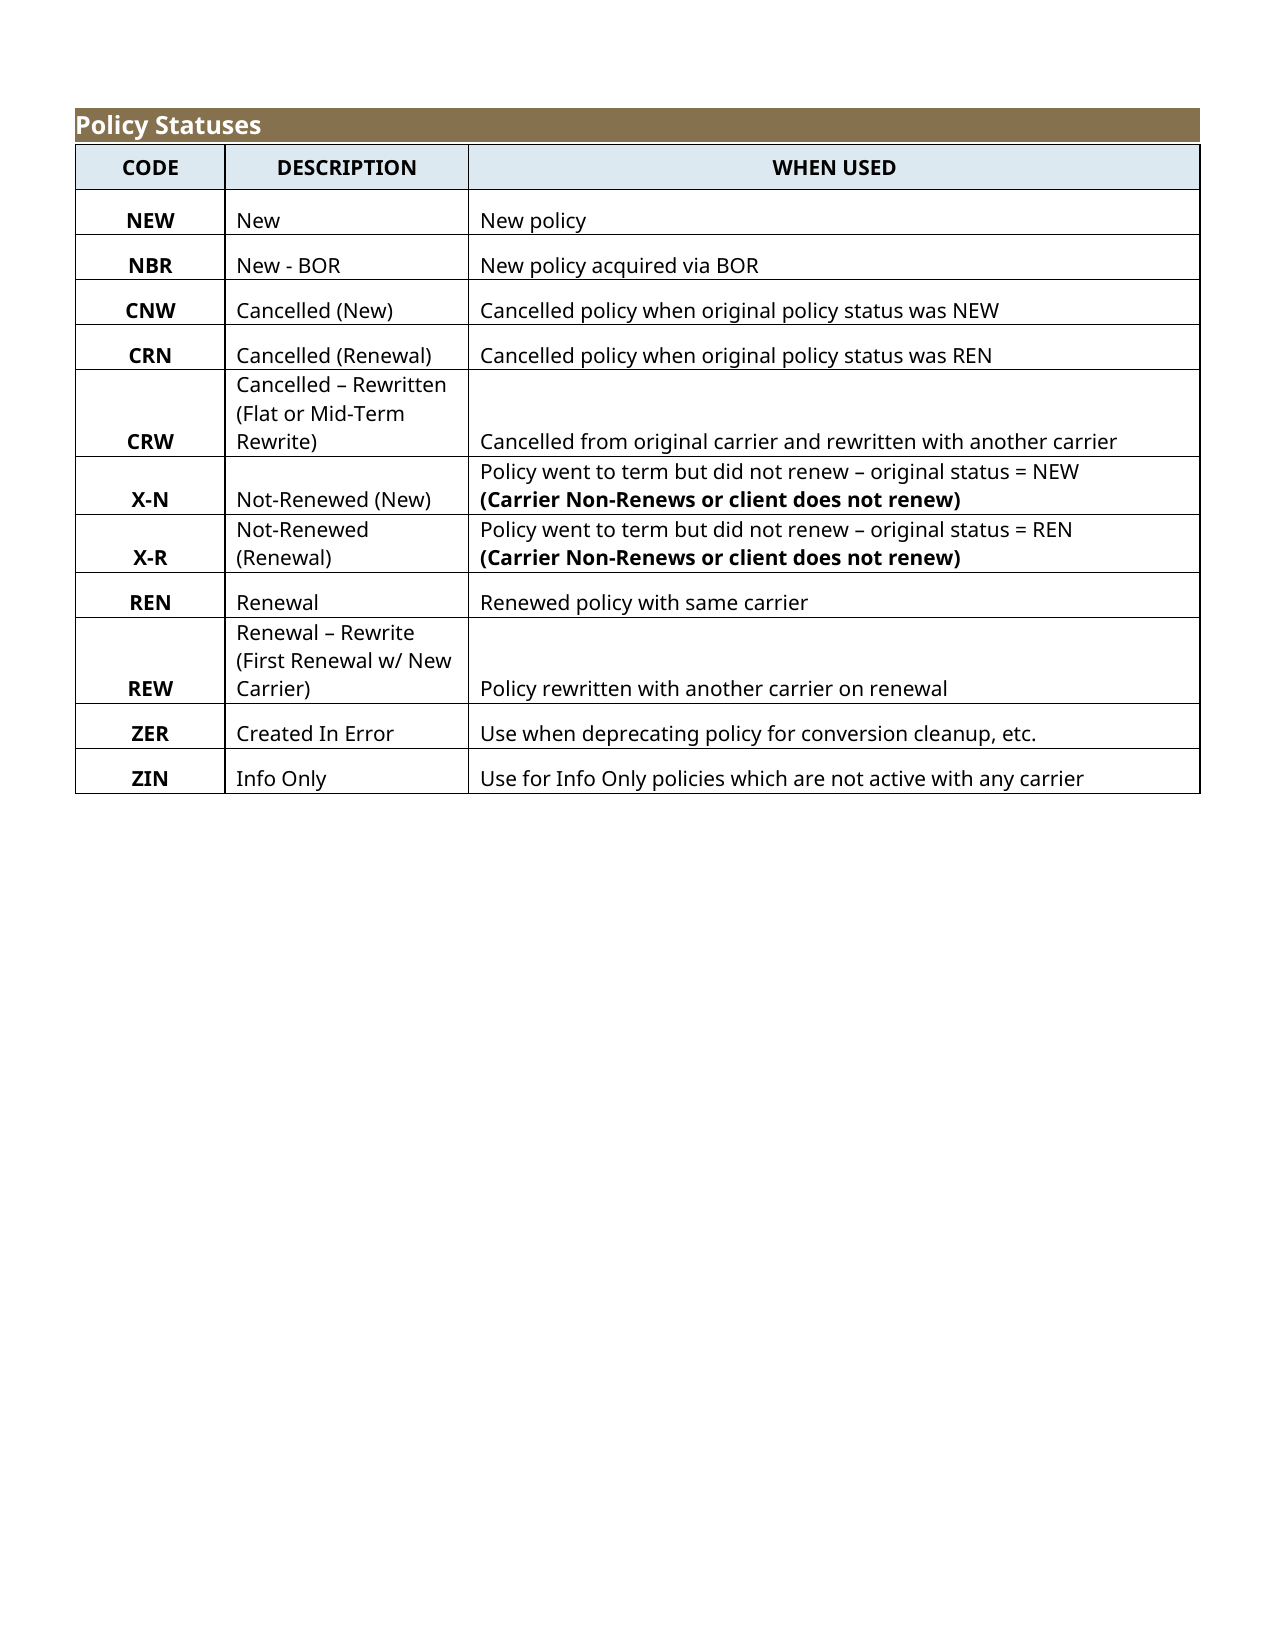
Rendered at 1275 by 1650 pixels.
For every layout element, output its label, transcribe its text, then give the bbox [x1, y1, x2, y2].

table_cell Cancelled policy when original policy status was NEW [469, 280, 1199, 324]
table_cell ZIN [76, 749, 224, 793]
table_cell Renewal – Rewrite (First Renewal w/ New Carrier) [226, 618, 468, 703]
table_cell Cancelled (New) [226, 280, 468, 324]
table_cell Not-Renewed (Renewal) [226, 515, 468, 572]
table_cell New policy [469, 190, 1199, 234]
table_cell X-R [76, 515, 224, 572]
table_cell Cancelled – Rewritten (Flat or Mid-Term Rewrite) [226, 370, 468, 456]
table_cell NEW [76, 190, 224, 234]
table_cell Info Only [226, 749, 468, 793]
table_cell Not-Renewed (New) [226, 457, 468, 514]
table_cell Policy went to term but did not renew – original status = REN (Carrier Non-Renews or client does not renew) [469, 515, 1199, 572]
table_cell Created In Error [226, 704, 468, 748]
table_cell CNW [76, 280, 224, 324]
table_cell REW [76, 618, 224, 703]
table_header DESCRIPTION [226, 145, 468, 189]
subtitle Policy Statuses [75, 108, 1200, 142]
table_cell ZER [76, 704, 224, 748]
table_cell X-N [76, 457, 224, 514]
table_cell Use for Info Only policies which are not active with any carrier [469, 749, 1199, 793]
table_header CODE [76, 145, 224, 189]
table_cell New policy acquired via BOR [469, 235, 1199, 279]
table_cell Policy went to term but did not renew – original status = NEW (Carrier Non-Renews or client does not renew) [469, 457, 1199, 514]
table_cell NBR [76, 235, 224, 279]
table_cell REN [76, 573, 224, 617]
table_cell Use when deprecating policy for conversion cleanup, etc. [469, 704, 1199, 748]
table_cell Cancelled from original carrier and rewritten with another carrier [469, 370, 1199, 456]
table_cell Policy rewritten with another carrier on renewal [469, 618, 1199, 703]
table_cell Cancelled (Renewal) [226, 325, 468, 369]
table_cell Cancelled policy when original policy status was REN [469, 325, 1199, 369]
table_header WHEN USED [469, 145, 1199, 189]
table_cell Renewed policy with same carrier [469, 573, 1199, 617]
table_cell New - BOR [226, 235, 468, 279]
table_cell CRN [76, 325, 224, 369]
table_cell CRW [76, 370, 224, 456]
table_cell Renewal [226, 573, 468, 617]
table_cell New [226, 190, 468, 234]
